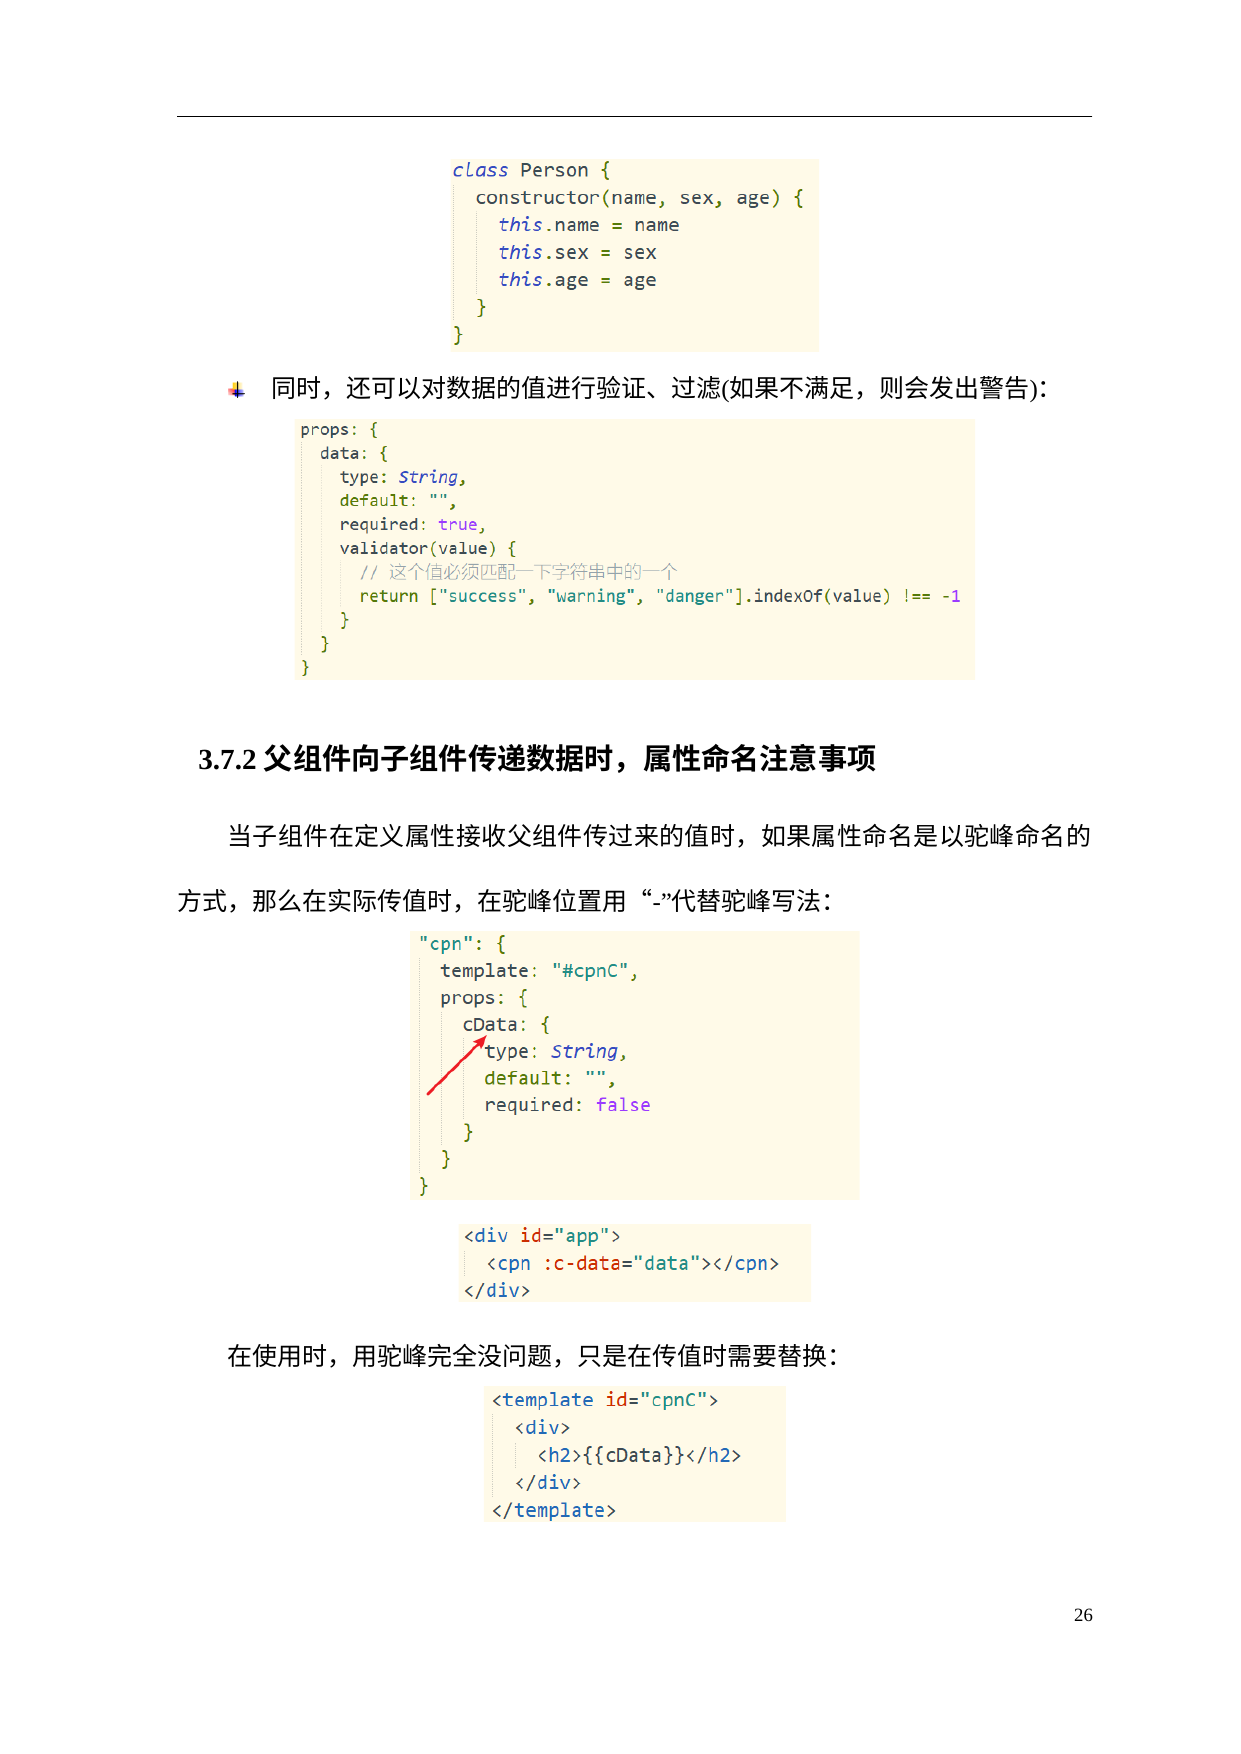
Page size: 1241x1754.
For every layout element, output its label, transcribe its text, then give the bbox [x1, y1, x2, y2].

picture [483, 1386, 786, 1522]
picture [228, 380, 245, 398]
text 在使用时，用驼峰完全没问题，只是在传值时需要替换： [177, 1322, 1092, 1387]
picture [450, 159, 820, 352]
picture [294, 419, 976, 680]
text 当子组件在定义属性接收父组件传过来的值时，如果属性命名是以驼峰命名的方式，那么在实际传值时，在驼峰位置用“-”代替驼峰写法： [177, 802, 1092, 932]
subtitle 父组件向子组件传递数据时，属性命名注意事项 [177, 724, 1092, 789]
list 同时，还可以对数据的值进行验证、过滤(如果不满足，则会发出警告)： [227, 354, 1092, 419]
picture [410, 931, 860, 1200]
picture [458, 1224, 812, 1302]
